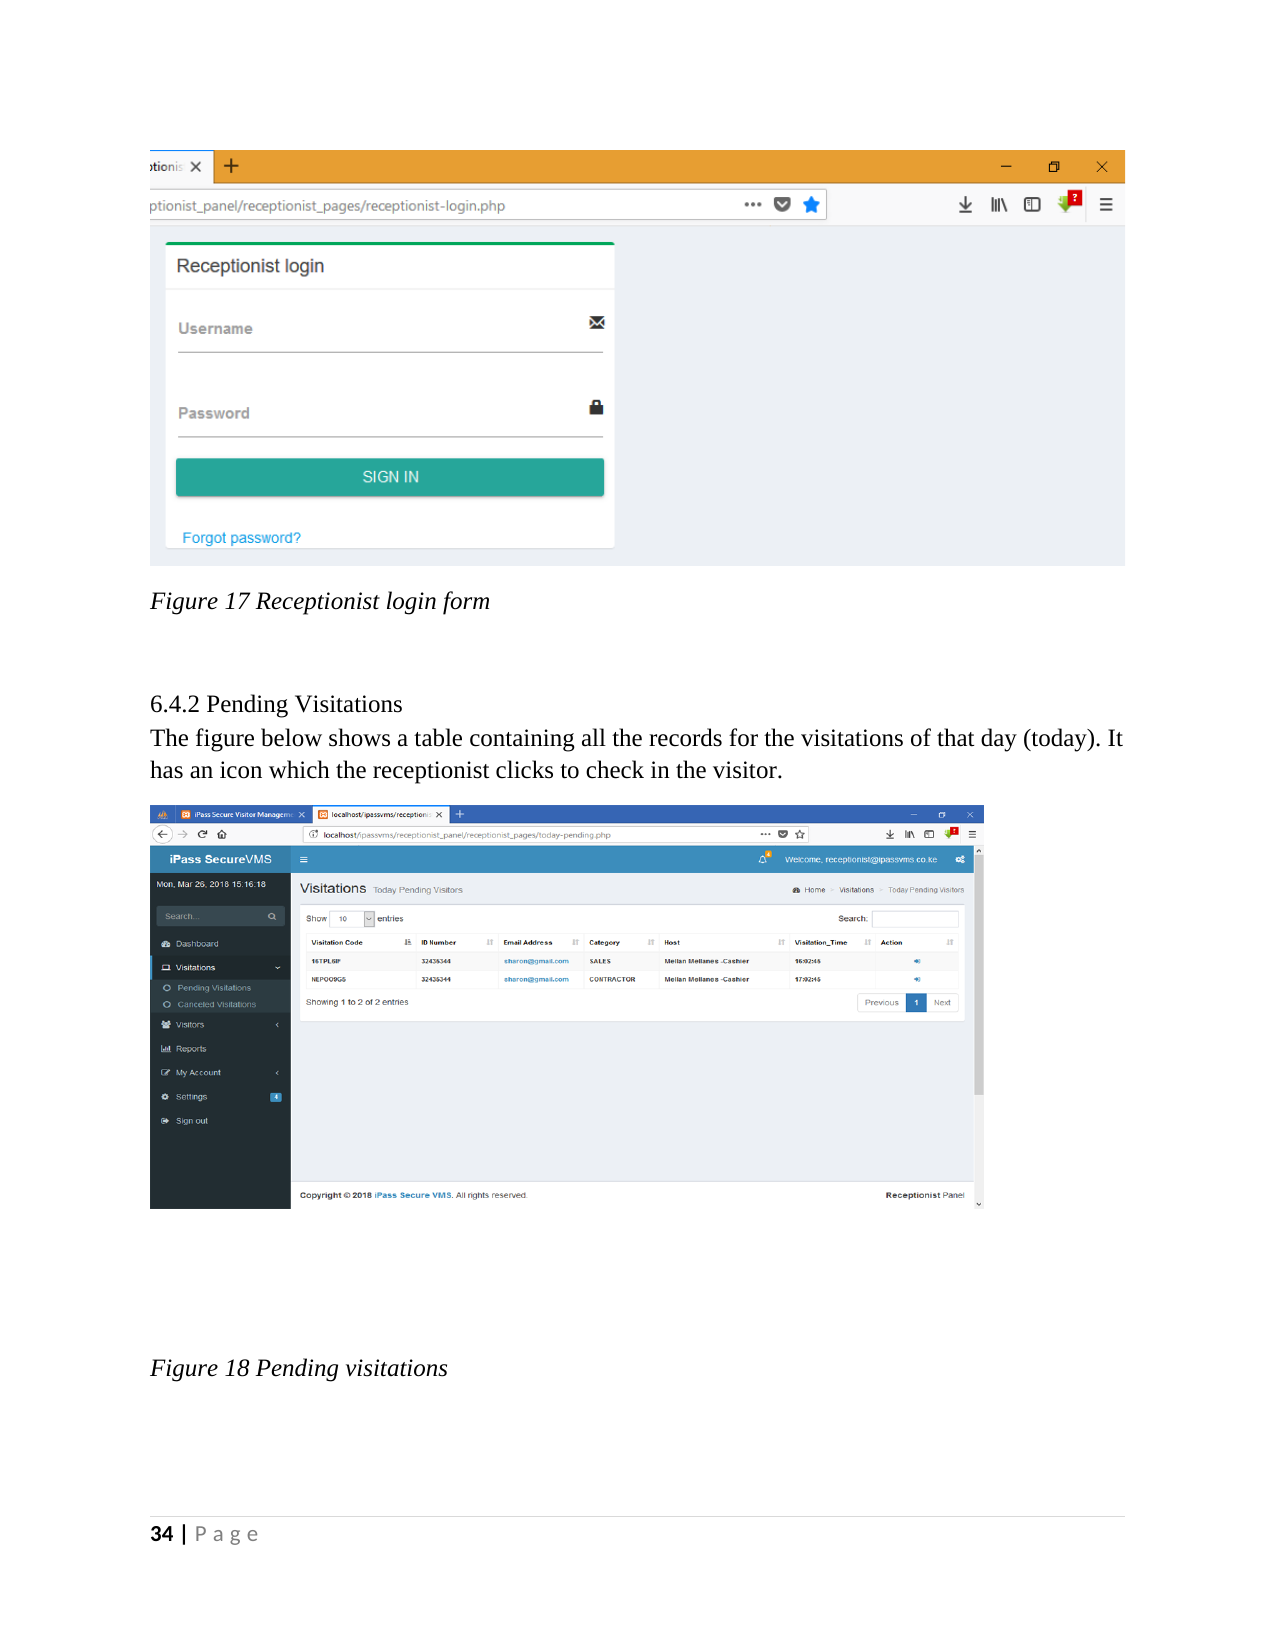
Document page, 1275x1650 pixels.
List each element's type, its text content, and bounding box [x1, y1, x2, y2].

text The figure below shows a table containing all the records for the visitations of that day (today). It has an icon which the receptionist clicks to check in the visitor. [150, 723, 1125, 784]
picture [150, 150, 1125, 566]
subtitle 6.4.2 Pending Visitations [150, 689, 1125, 718]
picture [150, 805, 1125, 1332]
